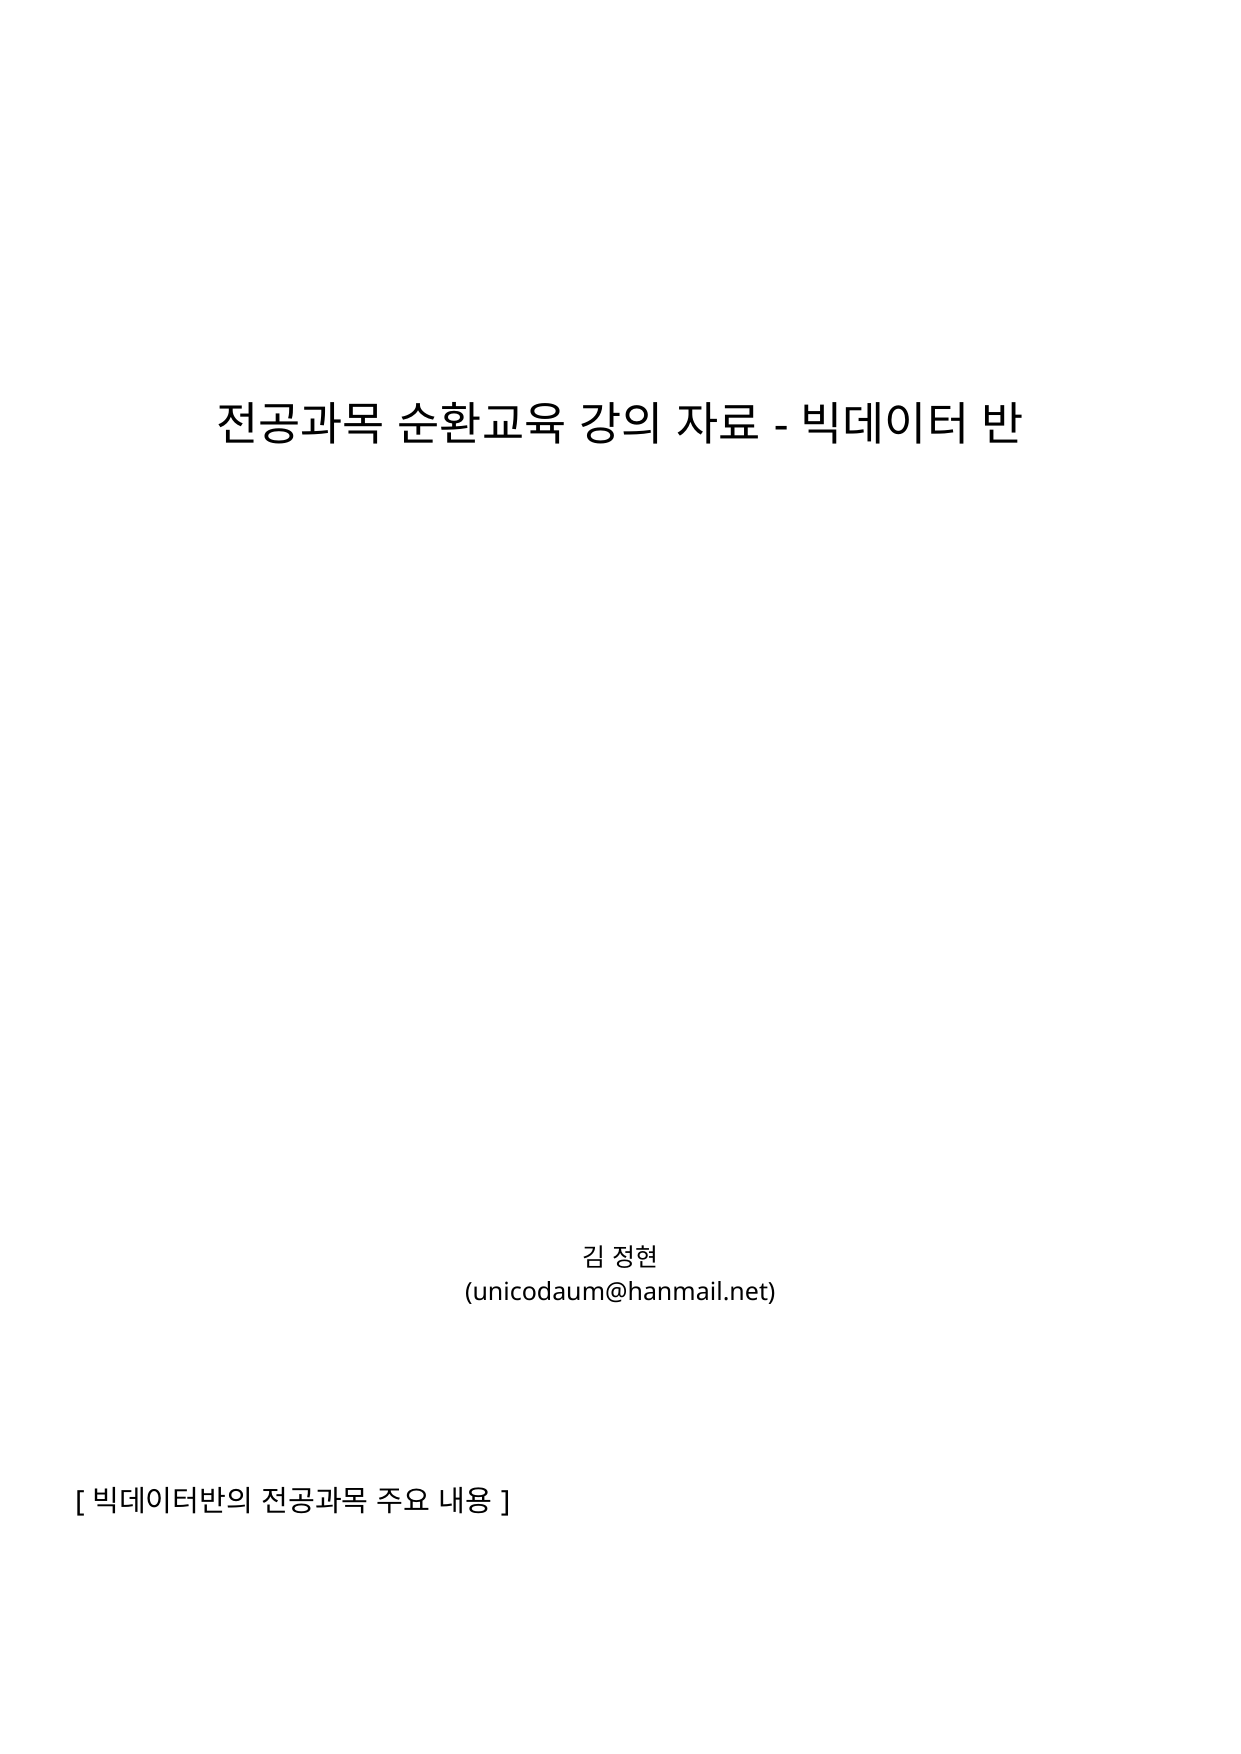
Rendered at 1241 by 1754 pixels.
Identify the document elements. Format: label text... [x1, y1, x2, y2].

text 김 정현 [75, 1237, 1165, 1273]
text 전공과목 순환교육 강의 자료 - 빅데이터 반 [75, 387, 1165, 453]
text [ 빅데이터반의 전공과목 주요 내용 ] [75, 1478, 1165, 1520]
text (unicodaum@hanmail.net) [75, 1273, 1165, 1307]
